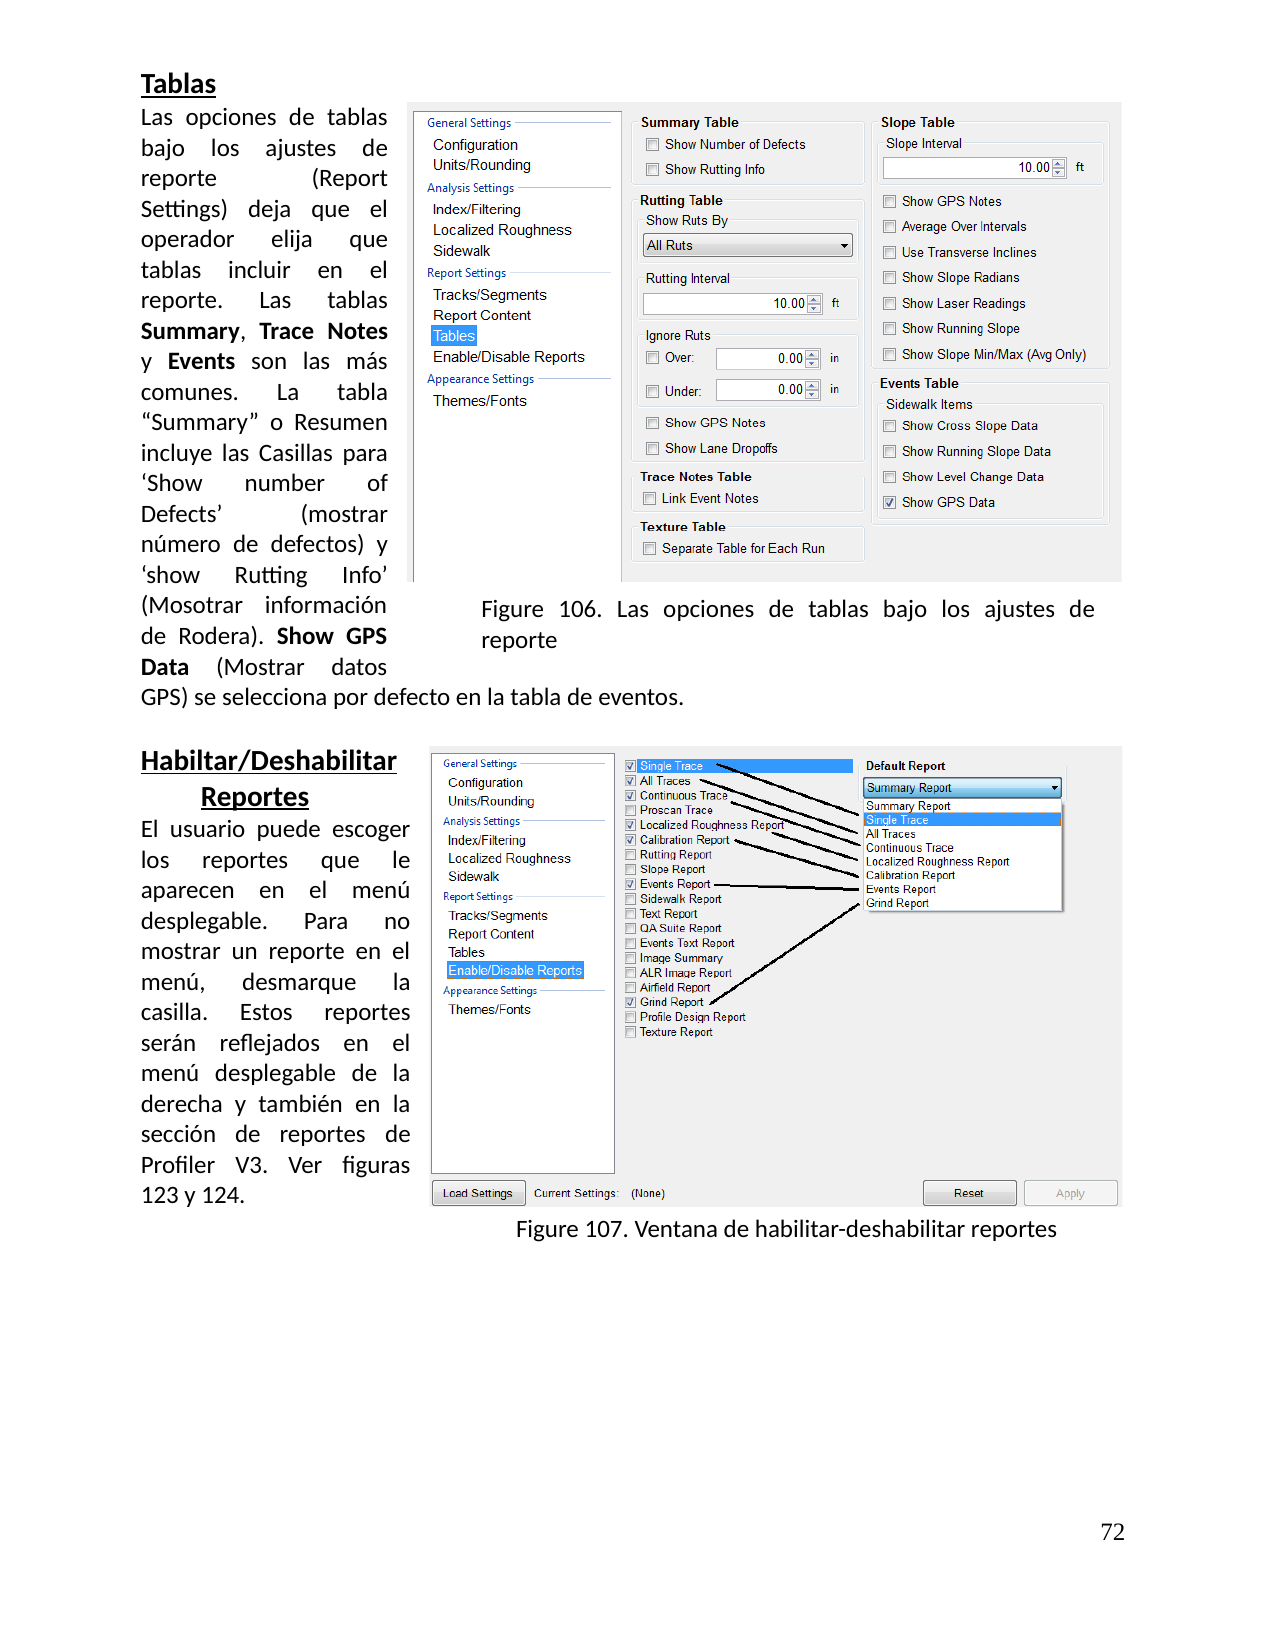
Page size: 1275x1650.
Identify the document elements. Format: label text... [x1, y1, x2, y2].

subtitle Tablas [141, 66, 1125, 101]
picture [406, 102, 1121, 581]
subtitle Habiltar/Deshabilitar Reportes [141, 742, 1125, 813]
picture [428, 746, 1122, 1206]
